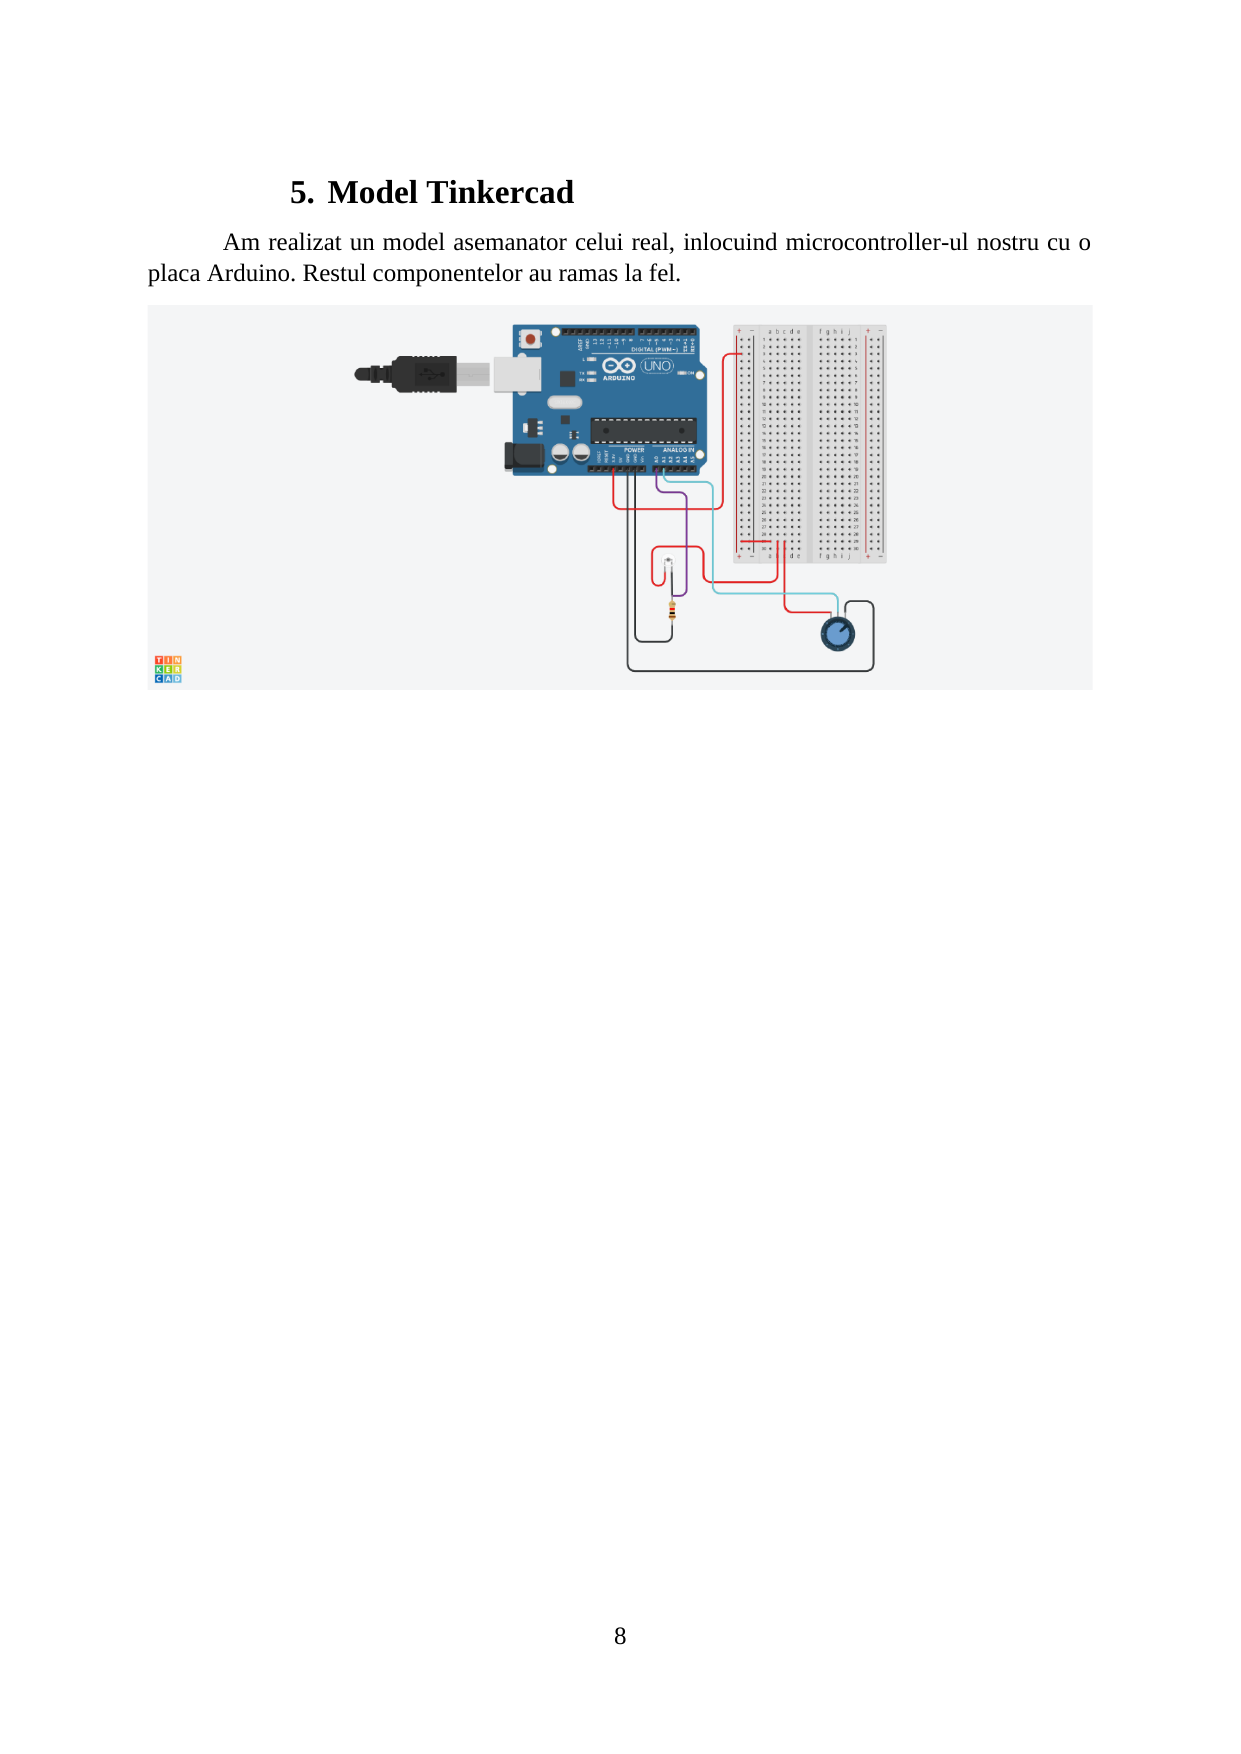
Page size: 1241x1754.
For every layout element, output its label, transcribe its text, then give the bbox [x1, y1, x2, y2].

text Am realizat un model asemanator celui real, inlocuind microcontroller-ul nostru cu o placa Arduino. Restul componentelor au ramas la fel. [148, 227, 1092, 286]
picture [147, 305, 1093, 690]
subtitle Model Tinkercad [290, 173, 1092, 211]
